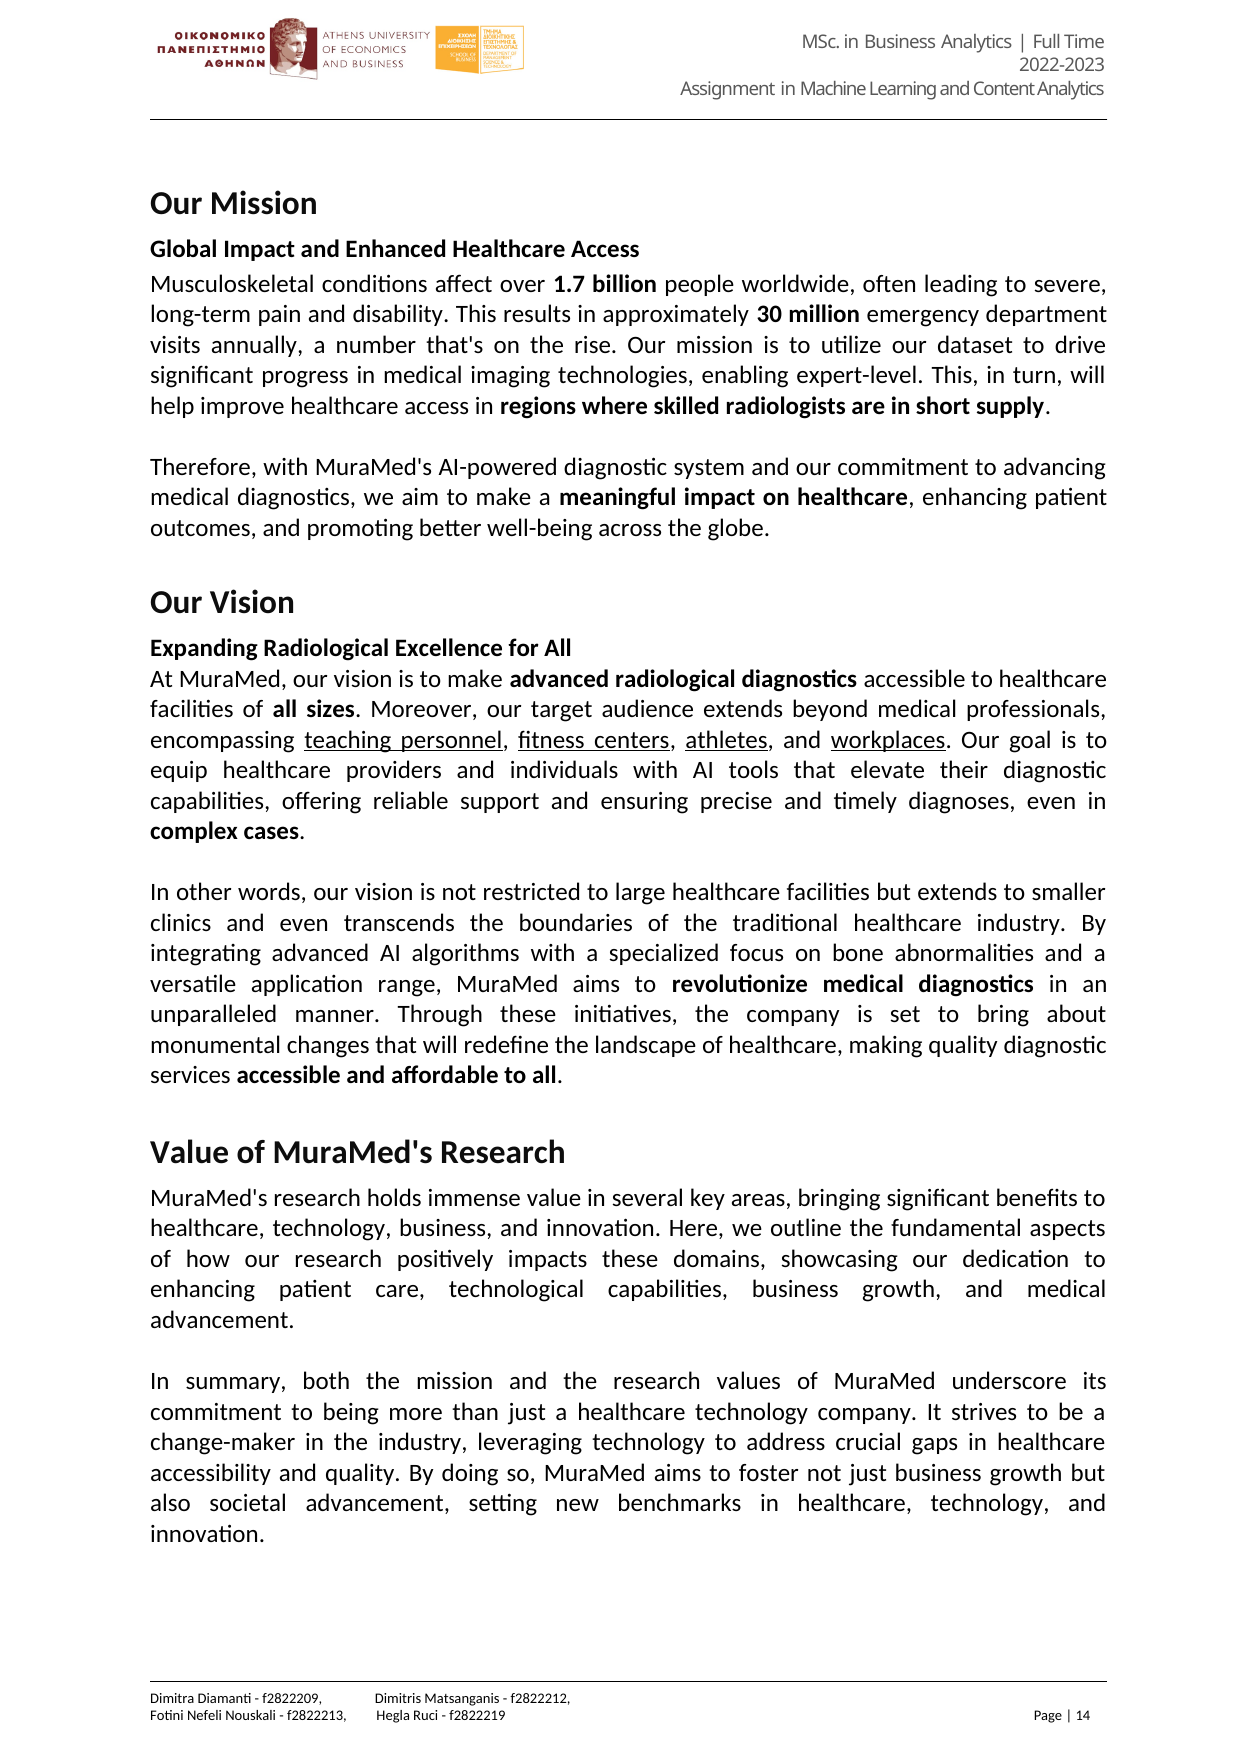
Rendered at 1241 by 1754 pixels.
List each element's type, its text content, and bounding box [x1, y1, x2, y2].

subtitle Value of MuraMed's Research [150, 1131, 1095, 1172]
text At MuraMed, our vision is to make advanced radiological diagnostics accessible to healthcare facilities of all sizes. Moreover, our target audience extends beyond medical professionals, encompassing teaching personnel, fitness centers, athletes, and workplaces. Our goal is to equip healthcare providers and individuals with AI tools that elevate their diagnostic capabilities, offering reliable support and ensuring precise and timely diagnoses, even in complex cases. [150, 663, 1107, 846]
subtitle Our Mission [150, 182, 1095, 222]
text MuraMed's research holds immense value in several key areas, bringing significant benefits to healthcare, technology, business, and innovation. Here, we outline the fundamental aspects of how our research positively impacts these domains, showcasing our dedication to enhancing patient care, technological capabilities, business growth, and medical advancement. [150, 1182, 1107, 1335]
picture [151, 17, 526, 82]
text Global Impact and Enhanced Healthcare Access [150, 233, 1107, 263]
text Musculoskeletal conditions affect over 1.7 billion people worldwide, often leading to severe, long-term pain and disability. This results in approximately 30 million emergency department visits annually, a number that's on the rise. Our mission is to utilize our dataset to drive significant progress in medical imaging technologies, enabling expert-level. This, in turn, will help improve healthcare access in regions where skilled radiologists are in short supply. [150, 268, 1107, 421]
text Expanding Radiological Excellence for All [150, 632, 1107, 663]
text Therefore, with MuraMed's AI-powered diagnostic system and our commitment to advancing medical diagnostics, we aim to make a meaningful impact on healthcare, enhancing patient outcomes, and promoting better well-being across the globe. [150, 451, 1107, 543]
subtitle Our Vision [150, 581, 1095, 622]
text In other words, our vision is not restricted to large healthcare facilities but extends to smaller clinics and even transcends the boundaries of the traditional healthcare industry. By integrating advanced AI algorithms with a specialized focus on bone abnormalities and a versatile application range, MuraMed aims to revolutionize medical diagnostics in an unparalleled manner. Through these initiatives, the company is set to bring about monumental changes that will redefine the landscape of healthcare, making quality diagnostic services accessible and affordable to all. [150, 876, 1107, 1090]
text In summary, both the mission and the research values of MuraMed underscore its commitment to being more than just a healthcare technology company. It strives to be a change-maker in the industry, leveraging technology to address crucial gaps in healthcare accessibility and quality. By doing so, MuraMed aims to foster not just business growth but also societal advancement, setting new benchmarks in healthcare, technology, and innovation. [150, 1365, 1107, 1548]
